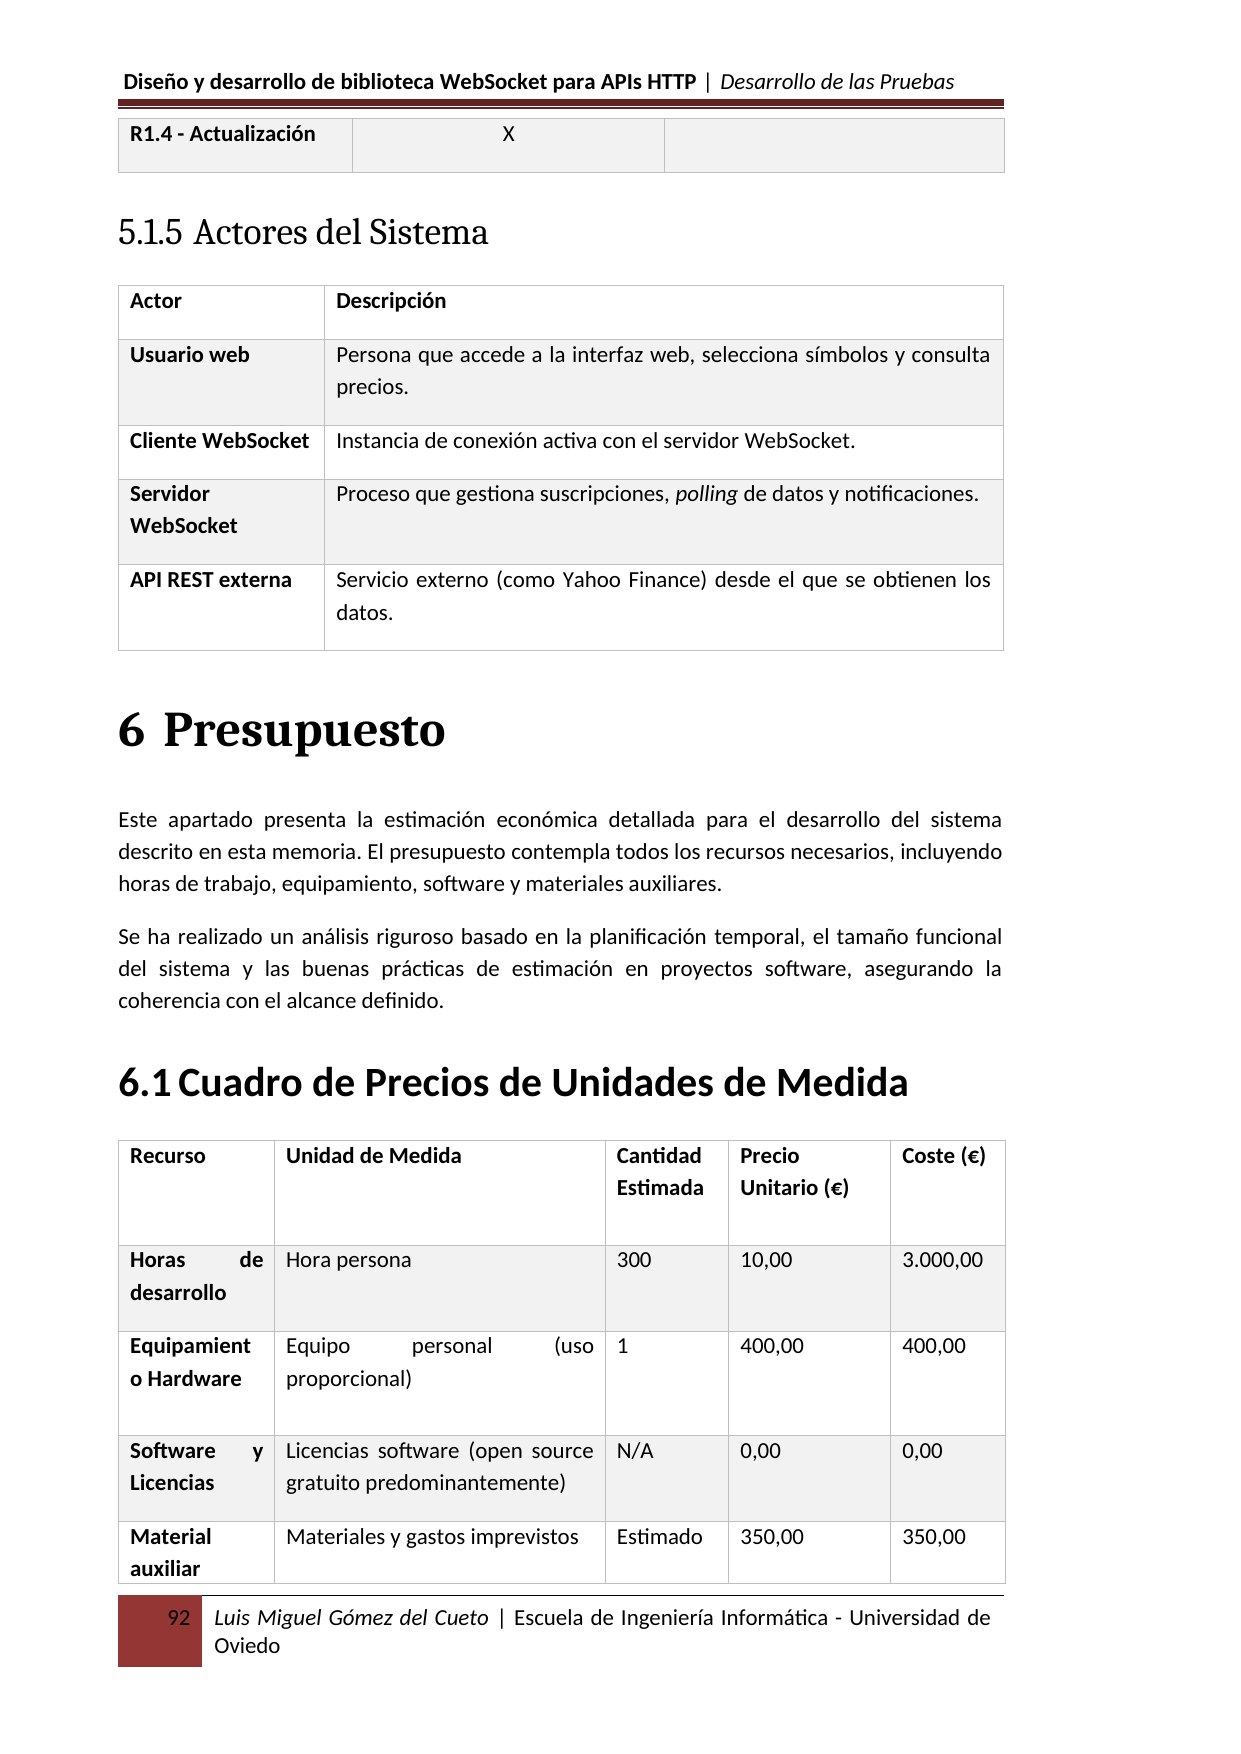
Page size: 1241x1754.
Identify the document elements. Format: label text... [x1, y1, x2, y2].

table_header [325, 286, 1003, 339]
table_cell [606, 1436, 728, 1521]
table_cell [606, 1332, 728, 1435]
subtitle Presupuesto [118, 701, 1004, 759]
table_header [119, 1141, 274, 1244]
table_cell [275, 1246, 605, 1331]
text Este apartado presenta la estimación económica detallada para el desarrollo del sistema descrito en esta memoria. El presupuesto contempla todos los recursos necesarios, incluyendo horas de trabajo, equipamiento, software y materiales auxiliares. [118, 805, 1004, 897]
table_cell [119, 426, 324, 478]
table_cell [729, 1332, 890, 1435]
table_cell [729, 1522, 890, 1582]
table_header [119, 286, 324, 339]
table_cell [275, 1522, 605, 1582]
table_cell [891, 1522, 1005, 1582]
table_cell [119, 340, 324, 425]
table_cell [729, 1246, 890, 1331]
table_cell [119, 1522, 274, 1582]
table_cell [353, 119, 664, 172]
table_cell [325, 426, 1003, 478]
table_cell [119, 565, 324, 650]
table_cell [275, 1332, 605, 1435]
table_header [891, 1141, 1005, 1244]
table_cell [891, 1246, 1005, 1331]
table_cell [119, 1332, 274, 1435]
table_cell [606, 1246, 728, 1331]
text Se ha realizado un análisis riguroso basado en la planificación temporal, el tamaño funcional del sistema y las buenas prácticas de estimación en proyectos software, asegurando la coherencia con el alcance definido. [118, 922, 1004, 1015]
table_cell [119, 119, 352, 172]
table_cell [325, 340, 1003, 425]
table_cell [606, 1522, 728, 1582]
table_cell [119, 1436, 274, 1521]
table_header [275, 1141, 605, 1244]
subtitle Actores del Sistema [118, 210, 1004, 253]
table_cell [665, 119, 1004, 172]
subtitle Cuadro de Precios de Unidades de Medida [118, 1056, 1004, 1107]
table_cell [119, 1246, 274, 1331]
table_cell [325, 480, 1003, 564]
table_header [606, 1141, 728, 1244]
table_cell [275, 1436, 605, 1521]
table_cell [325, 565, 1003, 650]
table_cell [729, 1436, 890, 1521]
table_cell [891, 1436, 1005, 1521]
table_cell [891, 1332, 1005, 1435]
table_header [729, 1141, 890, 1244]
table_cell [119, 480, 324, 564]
